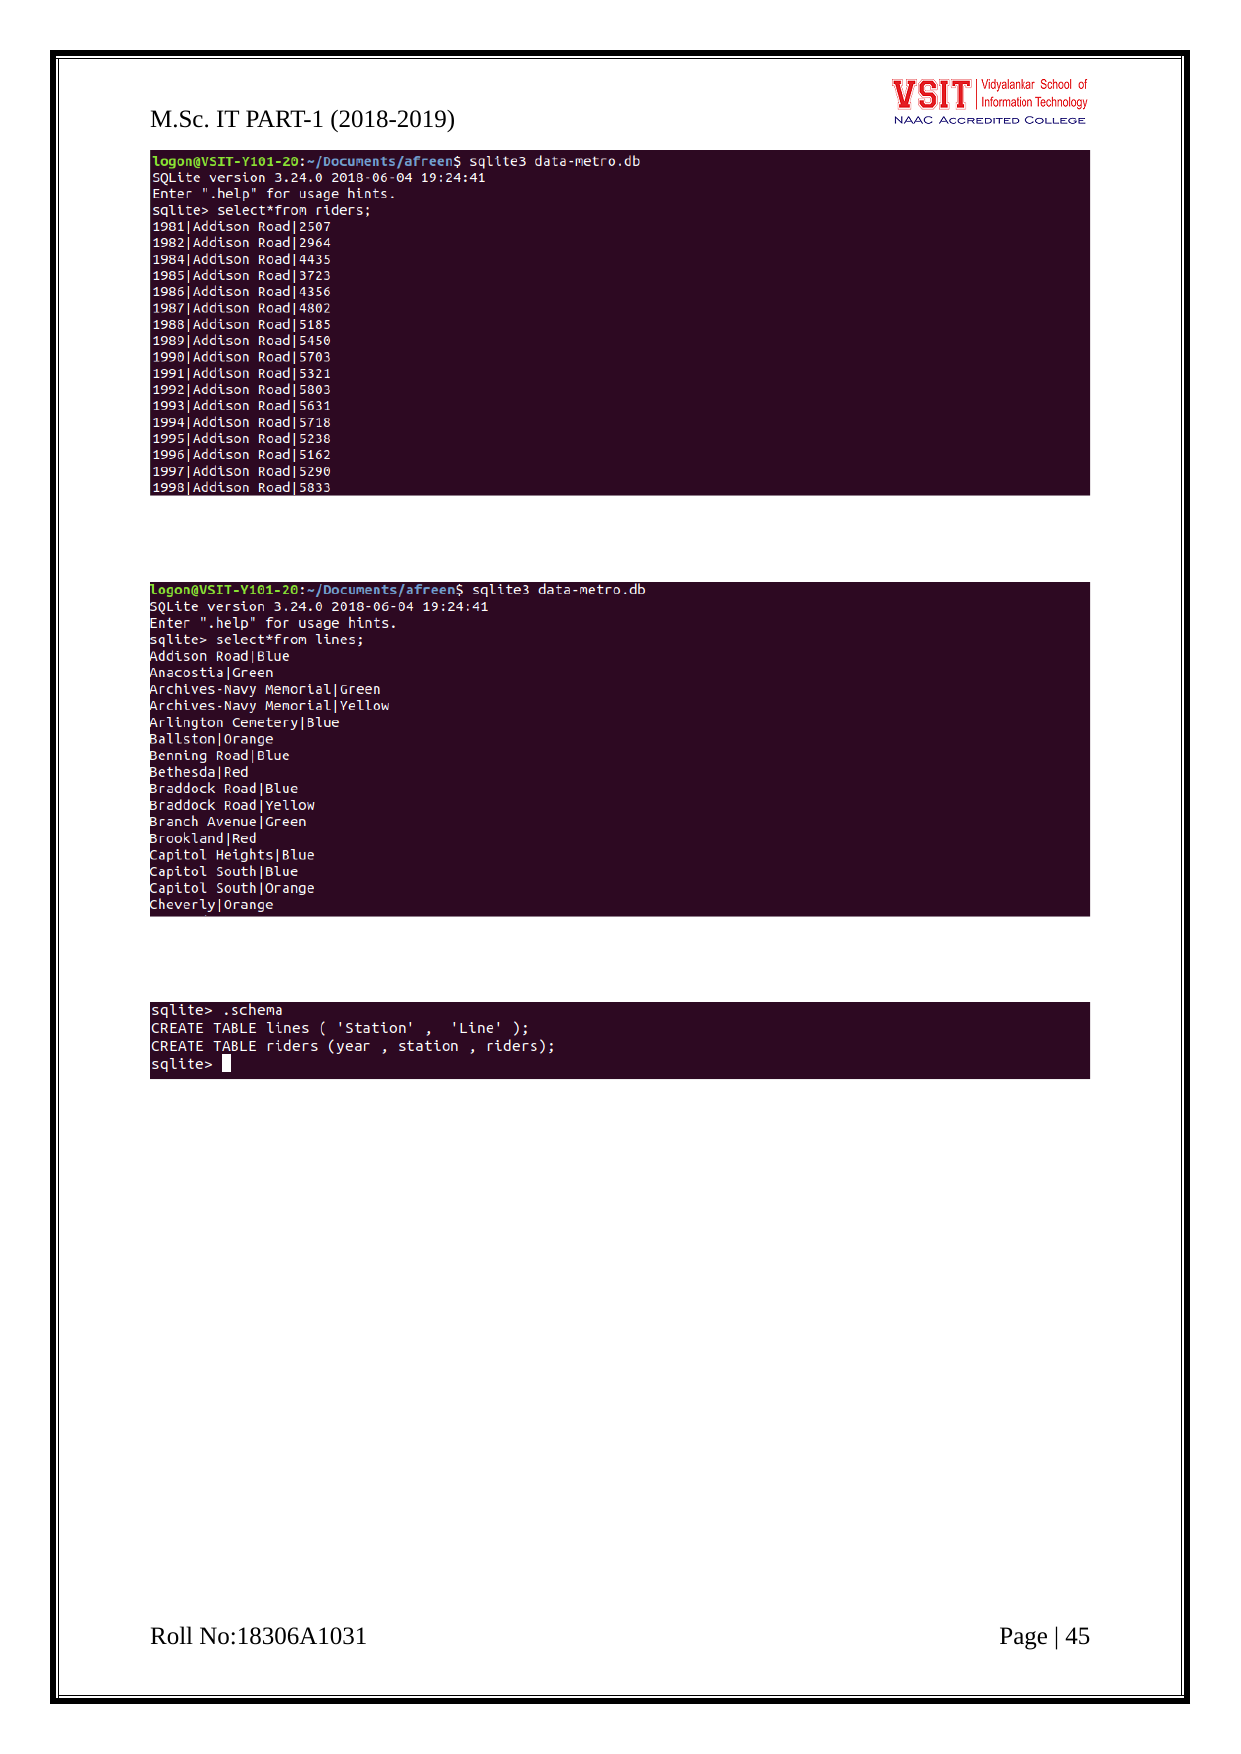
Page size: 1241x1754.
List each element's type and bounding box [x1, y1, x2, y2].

picture [150, 150, 1091, 496]
picture [888, 75, 1091, 128]
picture [150, 582, 1091, 917]
picture [150, 1002, 1091, 1080]
